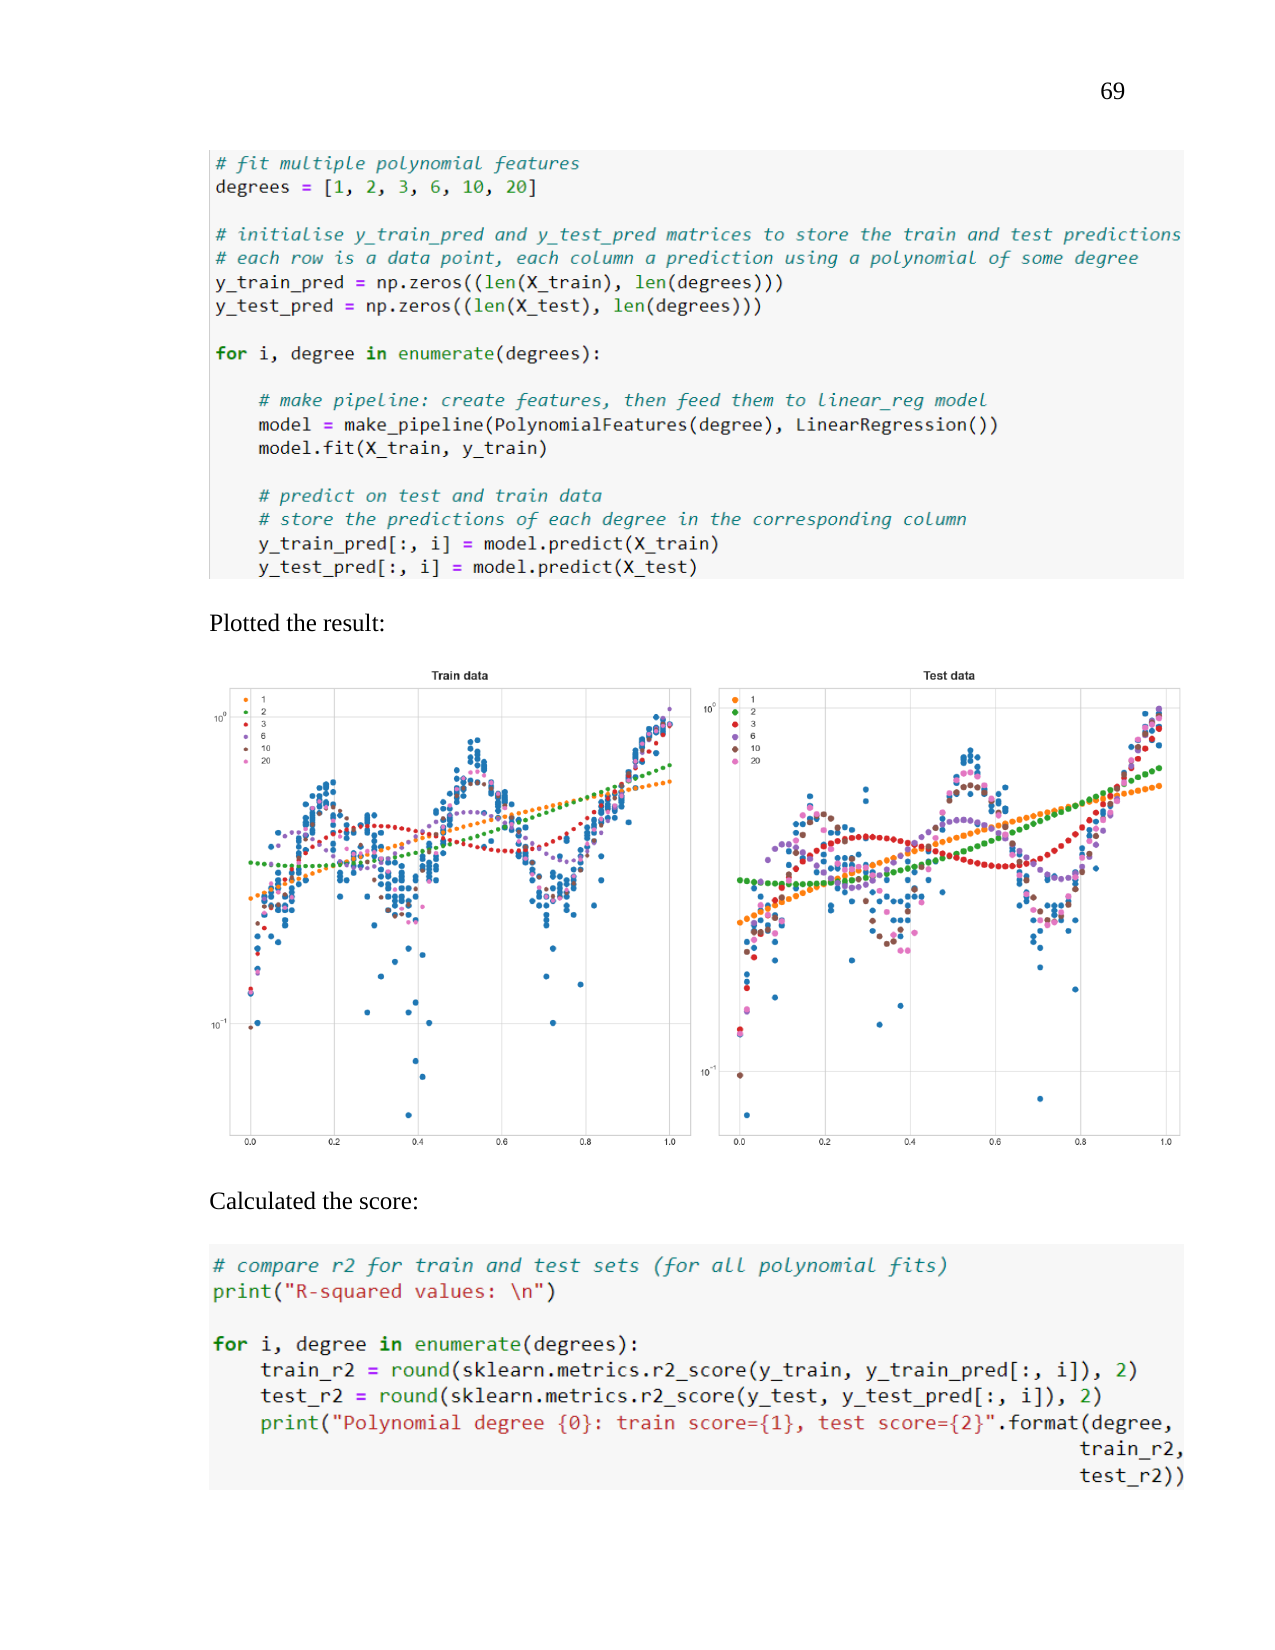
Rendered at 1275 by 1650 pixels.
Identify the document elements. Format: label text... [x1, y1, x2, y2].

picture [209, 150, 1184, 579]
picture [209, 667, 1184, 1156]
text Calculated the score: [150, 1186, 1125, 1214]
text Plotted the result: [150, 608, 1125, 637]
picture [209, 1244, 1184, 1490]
